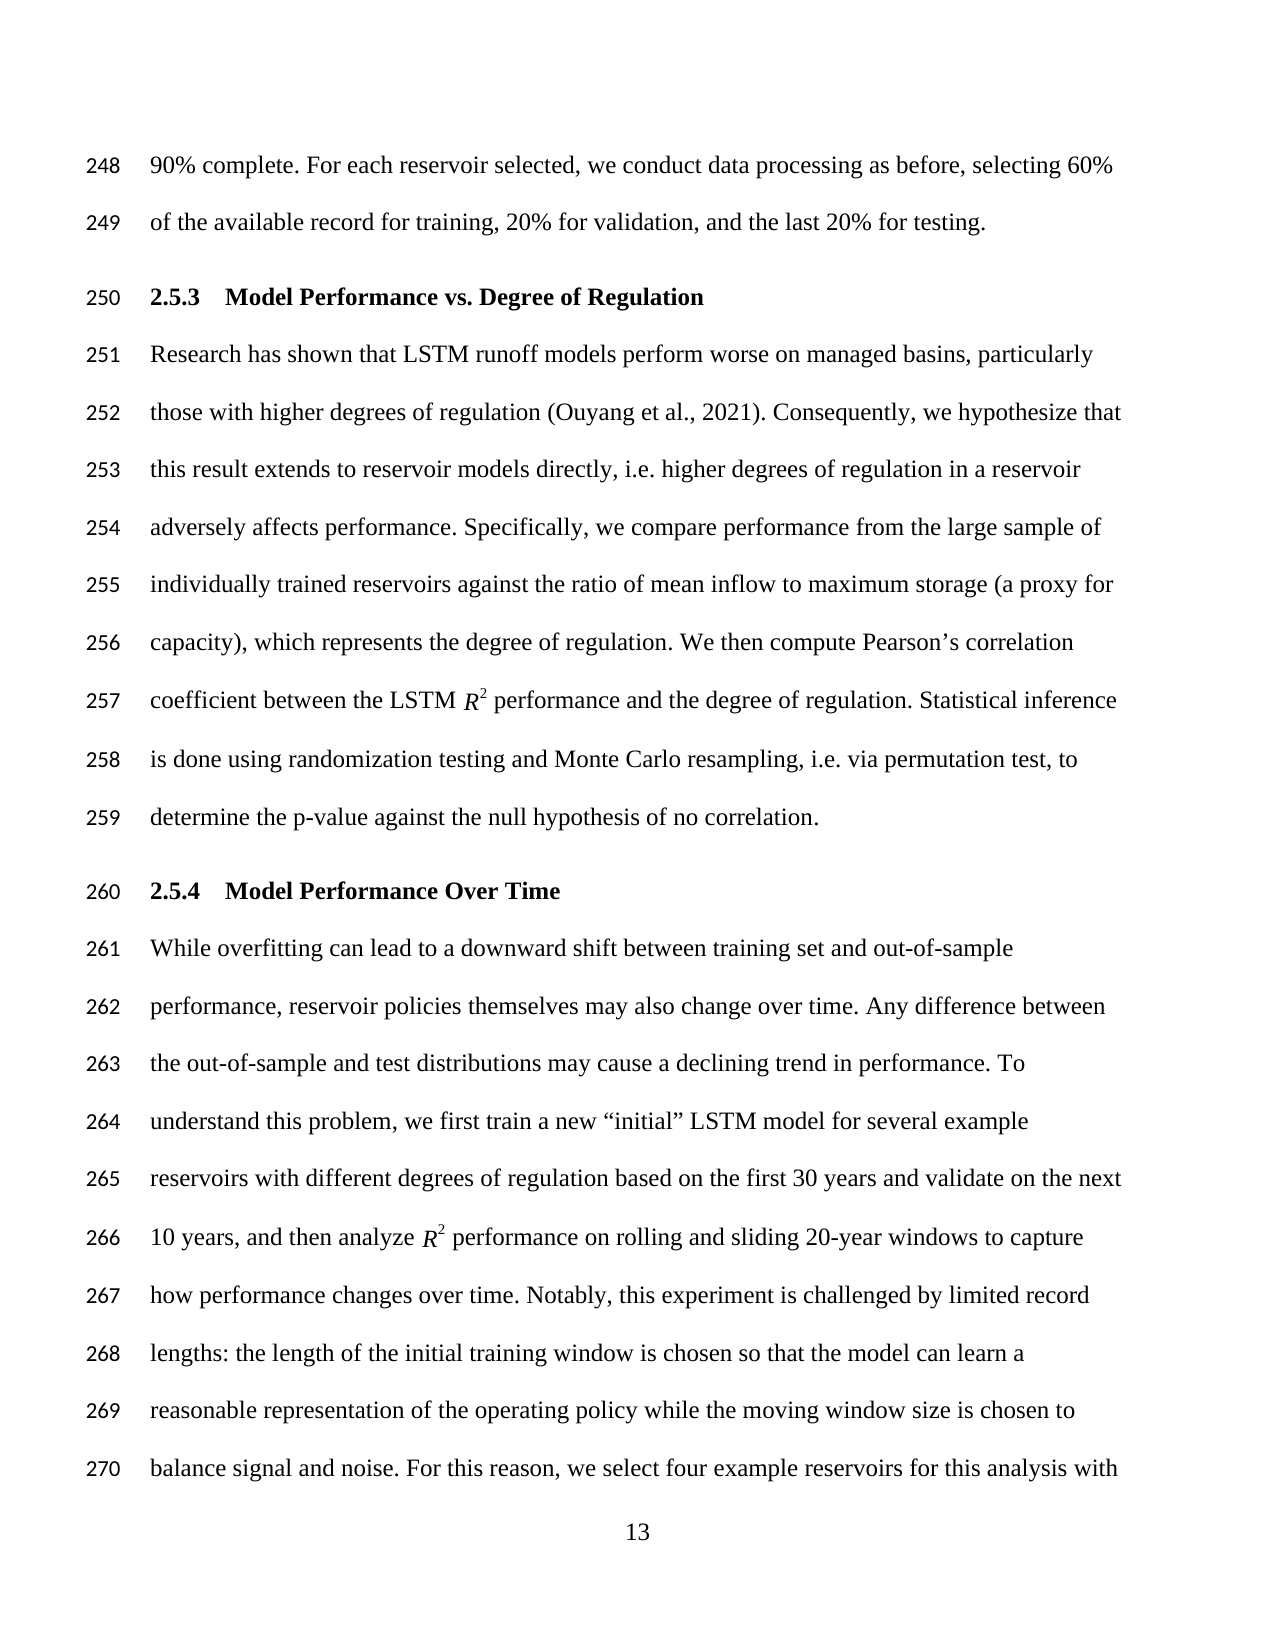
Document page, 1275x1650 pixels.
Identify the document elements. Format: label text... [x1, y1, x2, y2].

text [150, 933, 1125, 1482]
subtitle Model Performance Over Time [150, 876, 1125, 904]
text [150, 150, 1125, 236]
text Research has shown that LSTM runoff models perform worse on managed basins, particularly those with higher degrees of regulation . Consequently, we hypothesize that this result extends to reservoir models directly, i.e. higher degrees of regulation in a reservoir adversely affects performance. Specifically, we compare performance from the large sample of individually trained reservoirs against the ratio of mean inflow to maximum storage (a proxy for capacity), which represents the degree of regulation. We then compute Pearson’s correlation coefficient between the LSTM performance and the degree of regulation. Statistical inference is done using randomization testing and Monte Carlo resampling, i.e. via permutation test, to determine the p-value against the null hypothesis of no correlation. [150, 339, 1125, 830]
subtitle Model Performance vs. Degree of Regulation [150, 282, 1125, 310]
